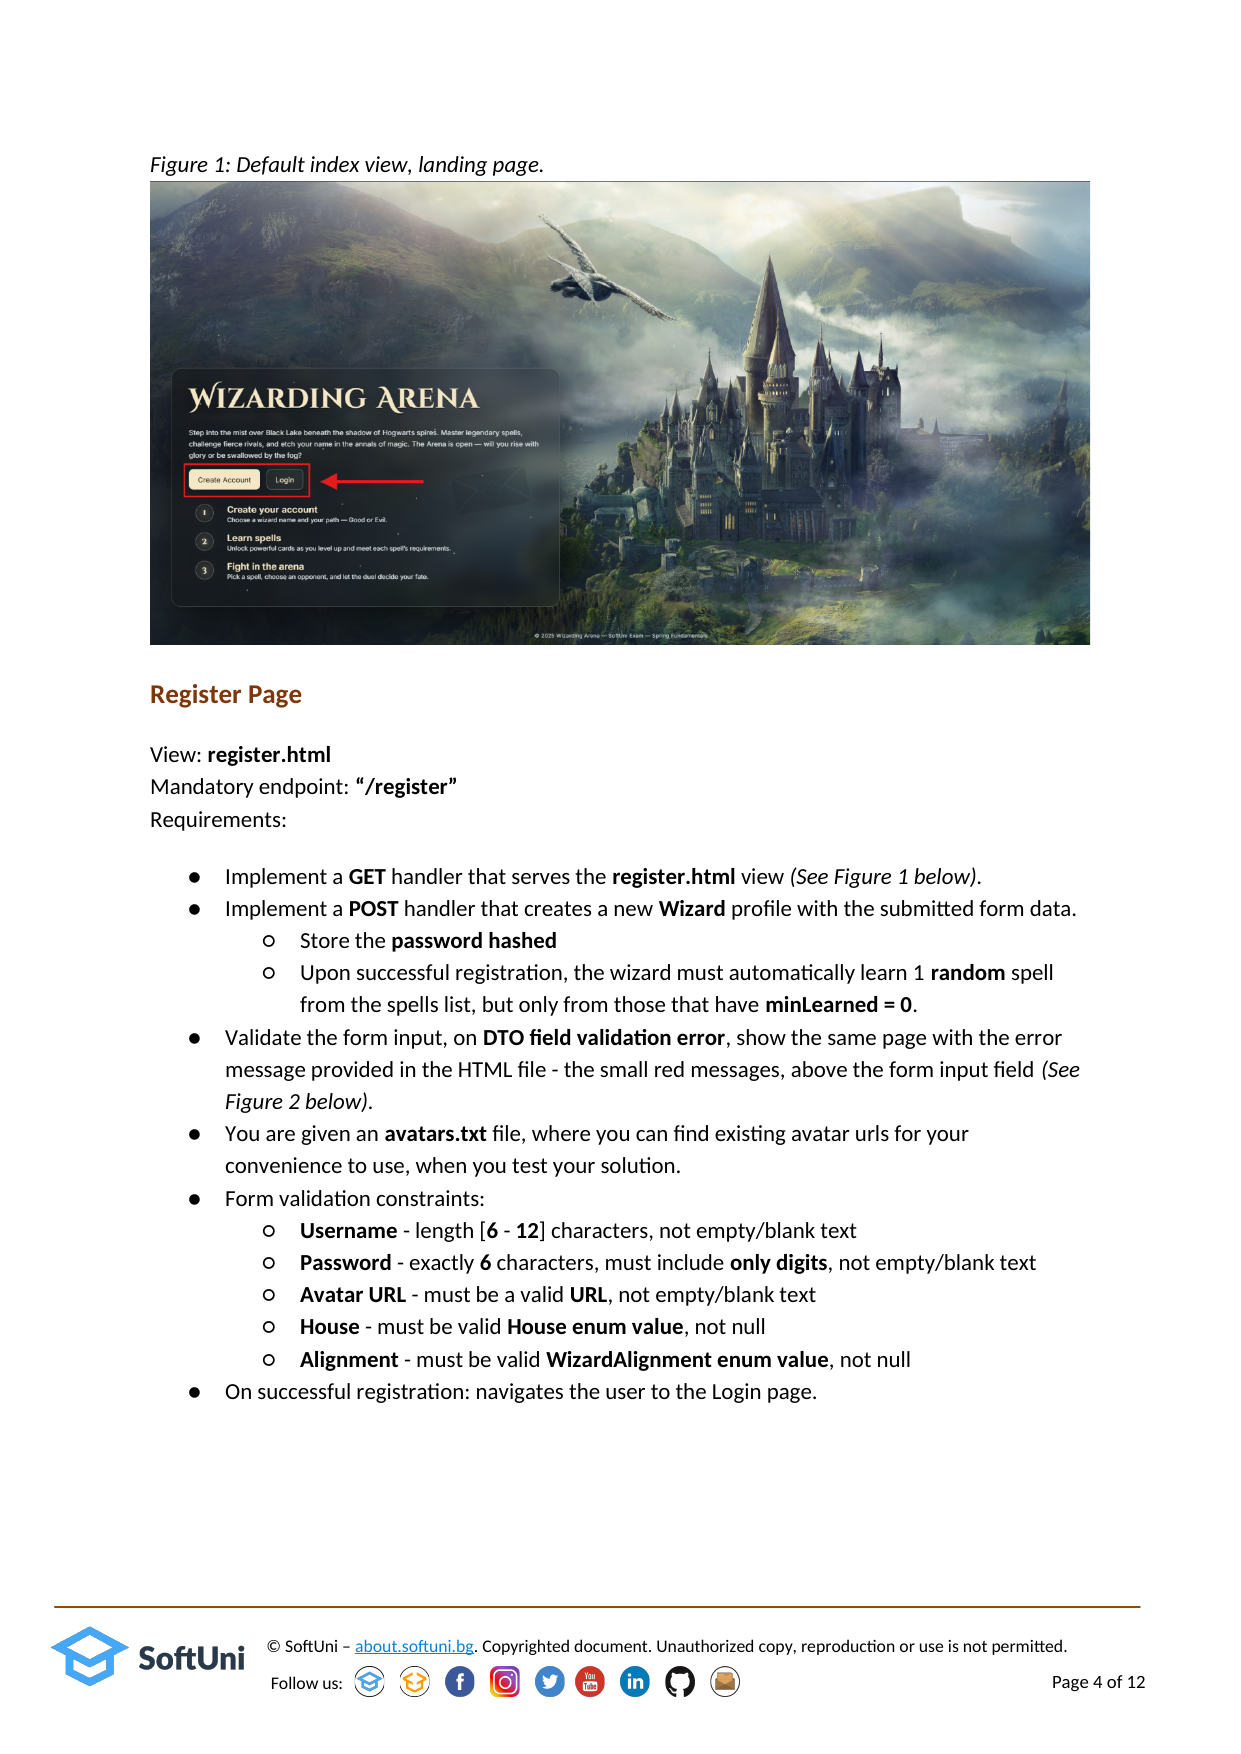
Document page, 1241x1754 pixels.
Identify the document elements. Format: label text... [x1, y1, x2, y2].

picture [44, 1621, 250, 1692]
list Upon successful registration, the wizard must automatically learn 1 random spell from the spells list, but only from those that have minLearned = 0. [262, 958, 1090, 1019]
list Validate the form input, on DTO field validation error, show the same page with the error message provided in the HTML file - the small red messages, above the form input field (See Figure 2 below). [187, 1023, 1090, 1115]
picture [354, 1666, 385, 1697]
list On successful registration: navigates the user to the Login page. [187, 1377, 1090, 1405]
list Avatar URL - must be a valid URL, not empty/blank text [262, 1280, 1090, 1308]
picture [620, 1688, 629, 1697]
list Password - exactly 6 characters, must include only digits, not empty/blank text [262, 1248, 1090, 1276]
text Figure 1: Default index view, landing page. [150, 150, 1090, 181]
list House - must be valid House enum value, not null [262, 1312, 1090, 1341]
picture [620, 1666, 629, 1675]
list You are given an avatars.txt file, where you can find existing avatar urls for your convenience to use, when you test your solution. [187, 1119, 1090, 1179]
picture [490, 1666, 520, 1697]
picture [575, 1666, 605, 1697]
picture [400, 1666, 430, 1697]
picture [641, 1688, 650, 1697]
picture [710, 1666, 740, 1697]
picture [665, 1666, 695, 1697]
list Alignment - must be valid WizardAlignment enum value, not null [262, 1345, 1090, 1373]
picture [535, 1666, 565, 1697]
list Implement a GET handler that serves the register.html view (See Figure 1 below). [187, 862, 1090, 890]
list Username - length [6 - 12] characters, not empty/blank text [262, 1216, 1090, 1244]
list Implement a POST handler that creates a new Wizard profile with the submitted form data. [187, 894, 1090, 922]
list Form validation constraints: [187, 1184, 1090, 1212]
list Store the password hashed [262, 926, 1090, 954]
subtitle Register Page [150, 677, 1090, 710]
picture [641, 1666, 650, 1675]
picture [634, 1679, 643, 1688]
picture [445, 1666, 475, 1697]
text View: register.html Mandatory endpoint: “/register” Requirements: [150, 740, 1090, 833]
picture [150, 181, 1091, 645]
